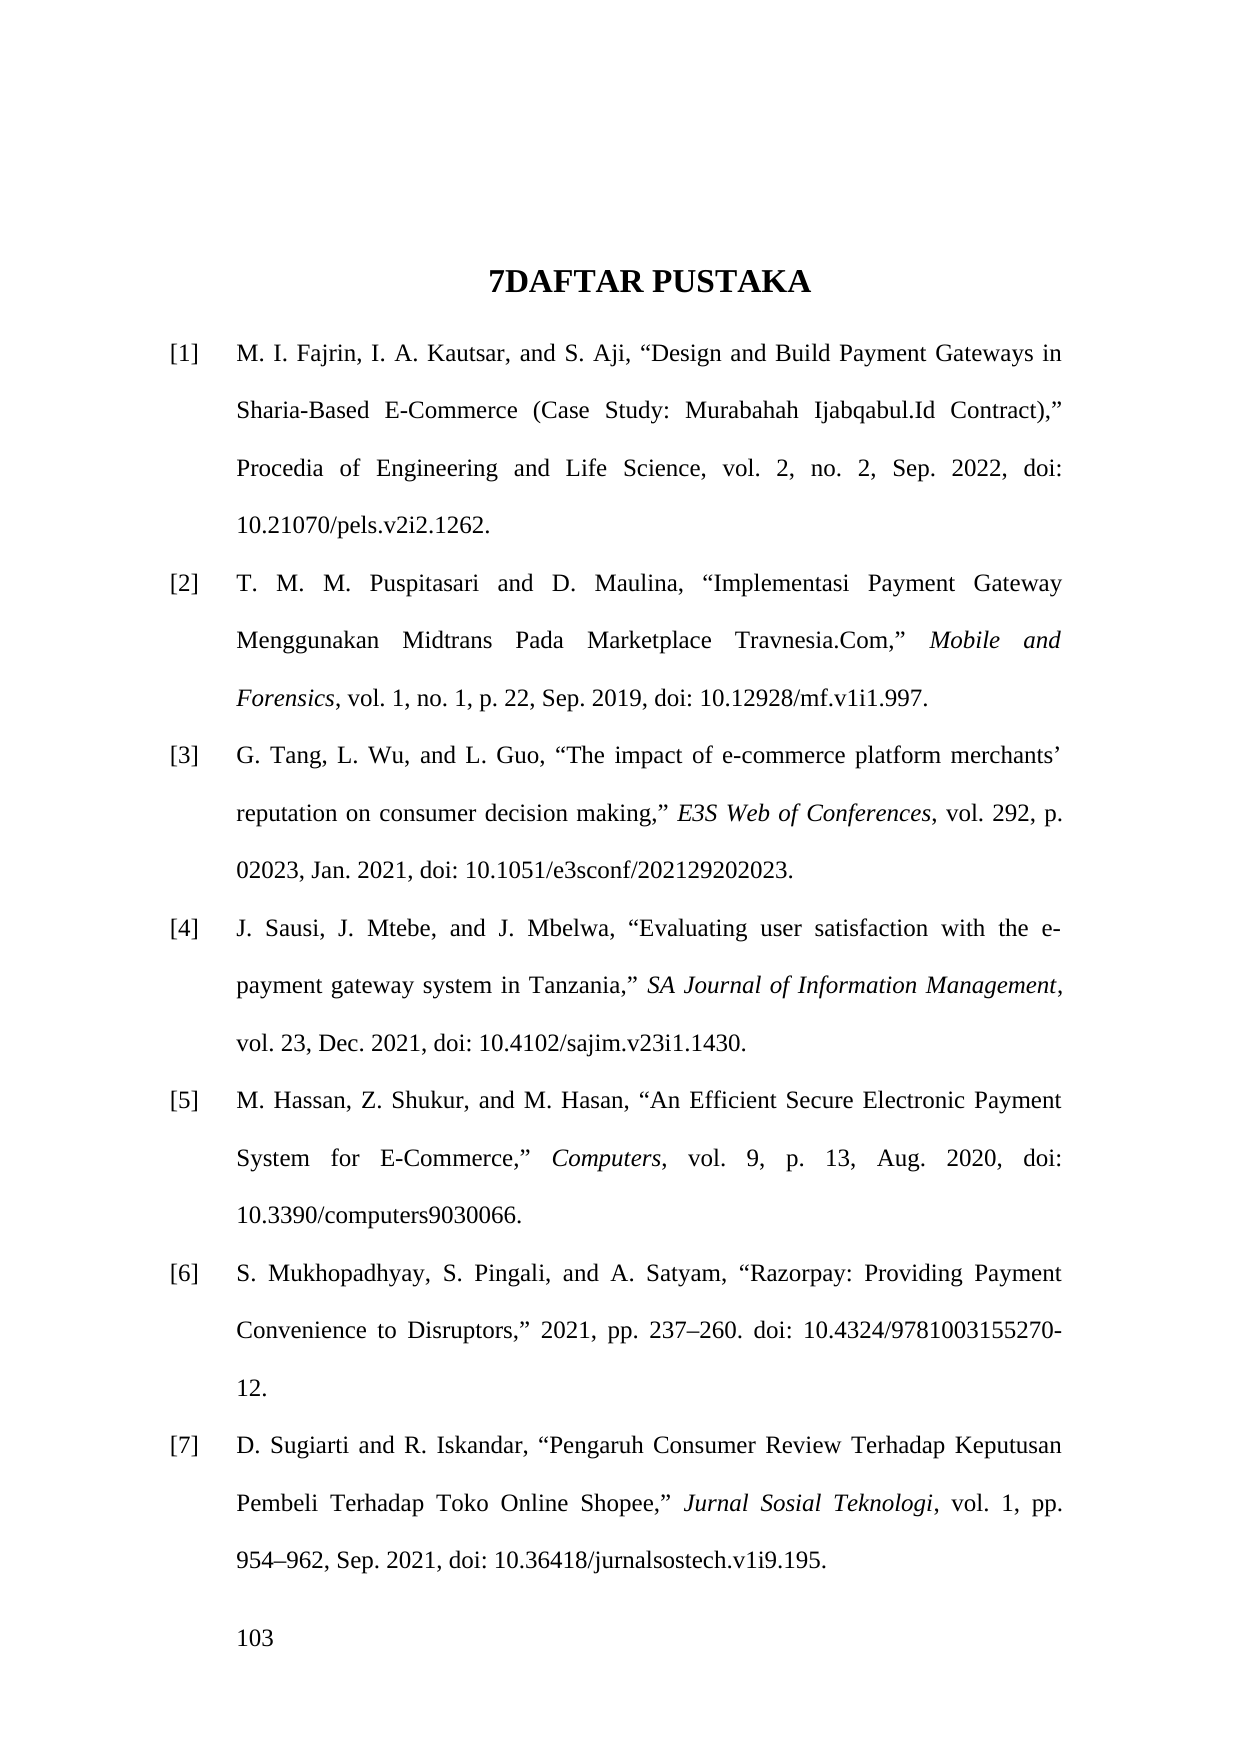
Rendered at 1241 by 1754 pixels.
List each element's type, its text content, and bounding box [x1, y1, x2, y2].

subtitle DAFTAR PUSTAKA [236, 261, 1063, 299]
